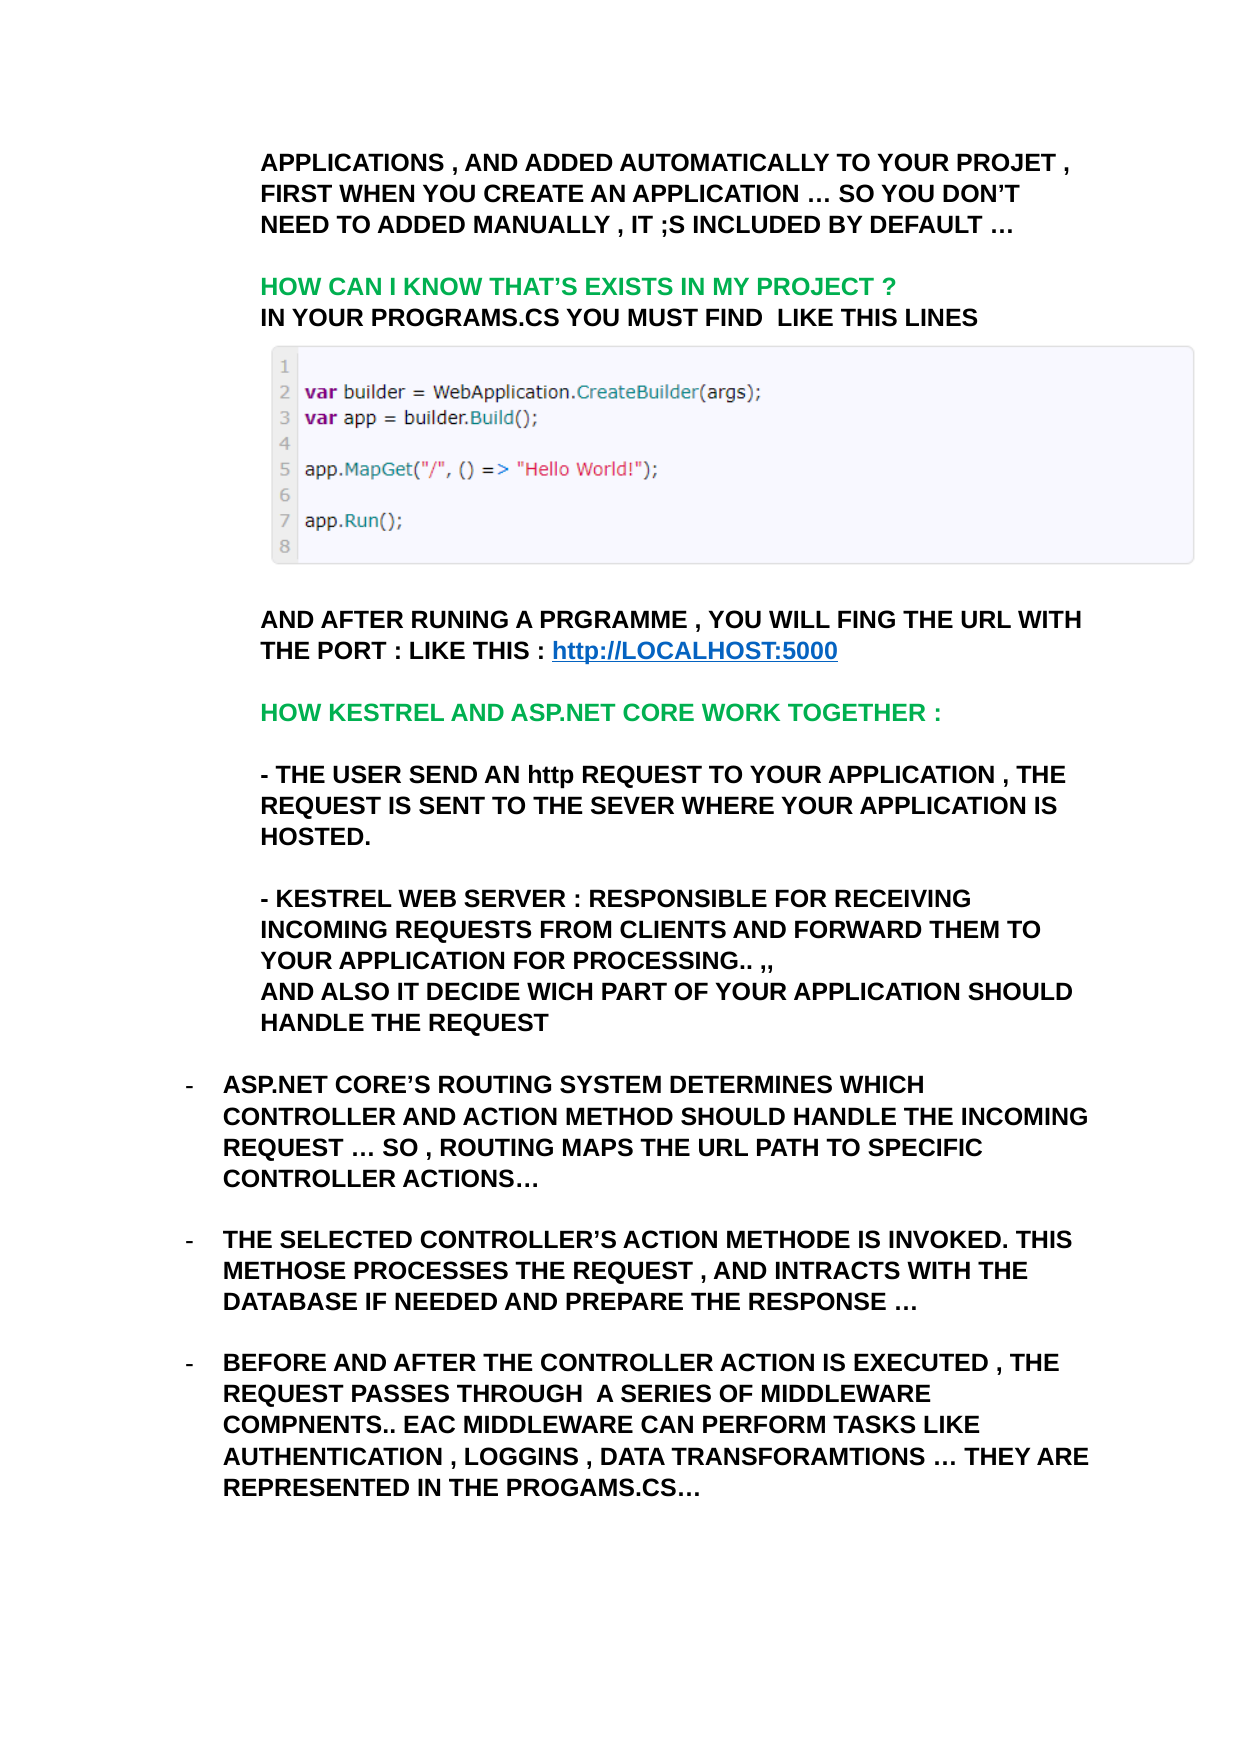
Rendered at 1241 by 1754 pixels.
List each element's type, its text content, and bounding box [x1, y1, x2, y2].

list HOW CAN I KNOW THAT’S EXISTS IN MY PROJECT ? IN YOUR PROGRAMS.CS YOU MUST FIND LIKE THIS LINES [260, 272, 1093, 332]
list - KESTREL WEB SERVER : RESPONSIBLE FOR RECEIVING INCOMING REQUESTS FROM CLIENTS AND FORWARD THEM TO YOUR APPLICATION FOR PROCESSING.. ,, [260, 884, 1093, 975]
list AND ALSO IT DECIDE WICH PART OF YOUR APPLICATION SHOULD HANDLE THE REQUEST [260, 977, 1093, 1037]
list AND AFTER RUNING A PRGRAMME , YOU WILL FING THE URL WITH THE PORT : LIKE THIS : http://LOCALHOST:5000 [260, 603, 1093, 665]
list HOW KESTREL AND ASP.NET CORE WORK TOGETHER : [260, 698, 1093, 727]
list THE SELECTED CONTROLLER’S ACTION METHODE IS INVOKED. THIS METHOSE PROCESSES THE REQUEST , AND INTRACTS WITH THE DATABASE IF NEEDED AND PREPARE THE RESPONSE … [185, 1225, 1093, 1346]
list - THE USER SEND AN http REQUEST TO YOUR APPLICATION , THE REQUEST IS SENT TO THE SEVER WHERE YOUR APPLICATION IS HOSTED. [260, 760, 1093, 851]
picture [260, 333, 1206, 603]
list BEFORE AND AFTER THE CONTROLLER ACTION IS EXECUTED , THE REQUEST PASSES THROUGH A SERIES OF MIDDLEWARE COMPNENTS.. EAC MIDDLEWARE CAN PERFORM TASKS LIKE AUTHENTICATION , LOGGINS , DATA TRANSFORAMTIONS … THEY ARE REPRESENTED IN THE PROGAMS.CS… [185, 1348, 1093, 1531]
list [260, 148, 1093, 238]
list ASP.NET CORE’S ROUTING SYSTEM DETERMINES WHICH CONTROLLER AND ACTION METHOD SHOULD HANDLE THE INCOMING REQUEST … SO , ROUTING MAPS THE URL PATH TO SPECIFIC CONTROLLER ACTIONS… [185, 1071, 1093, 1223]
